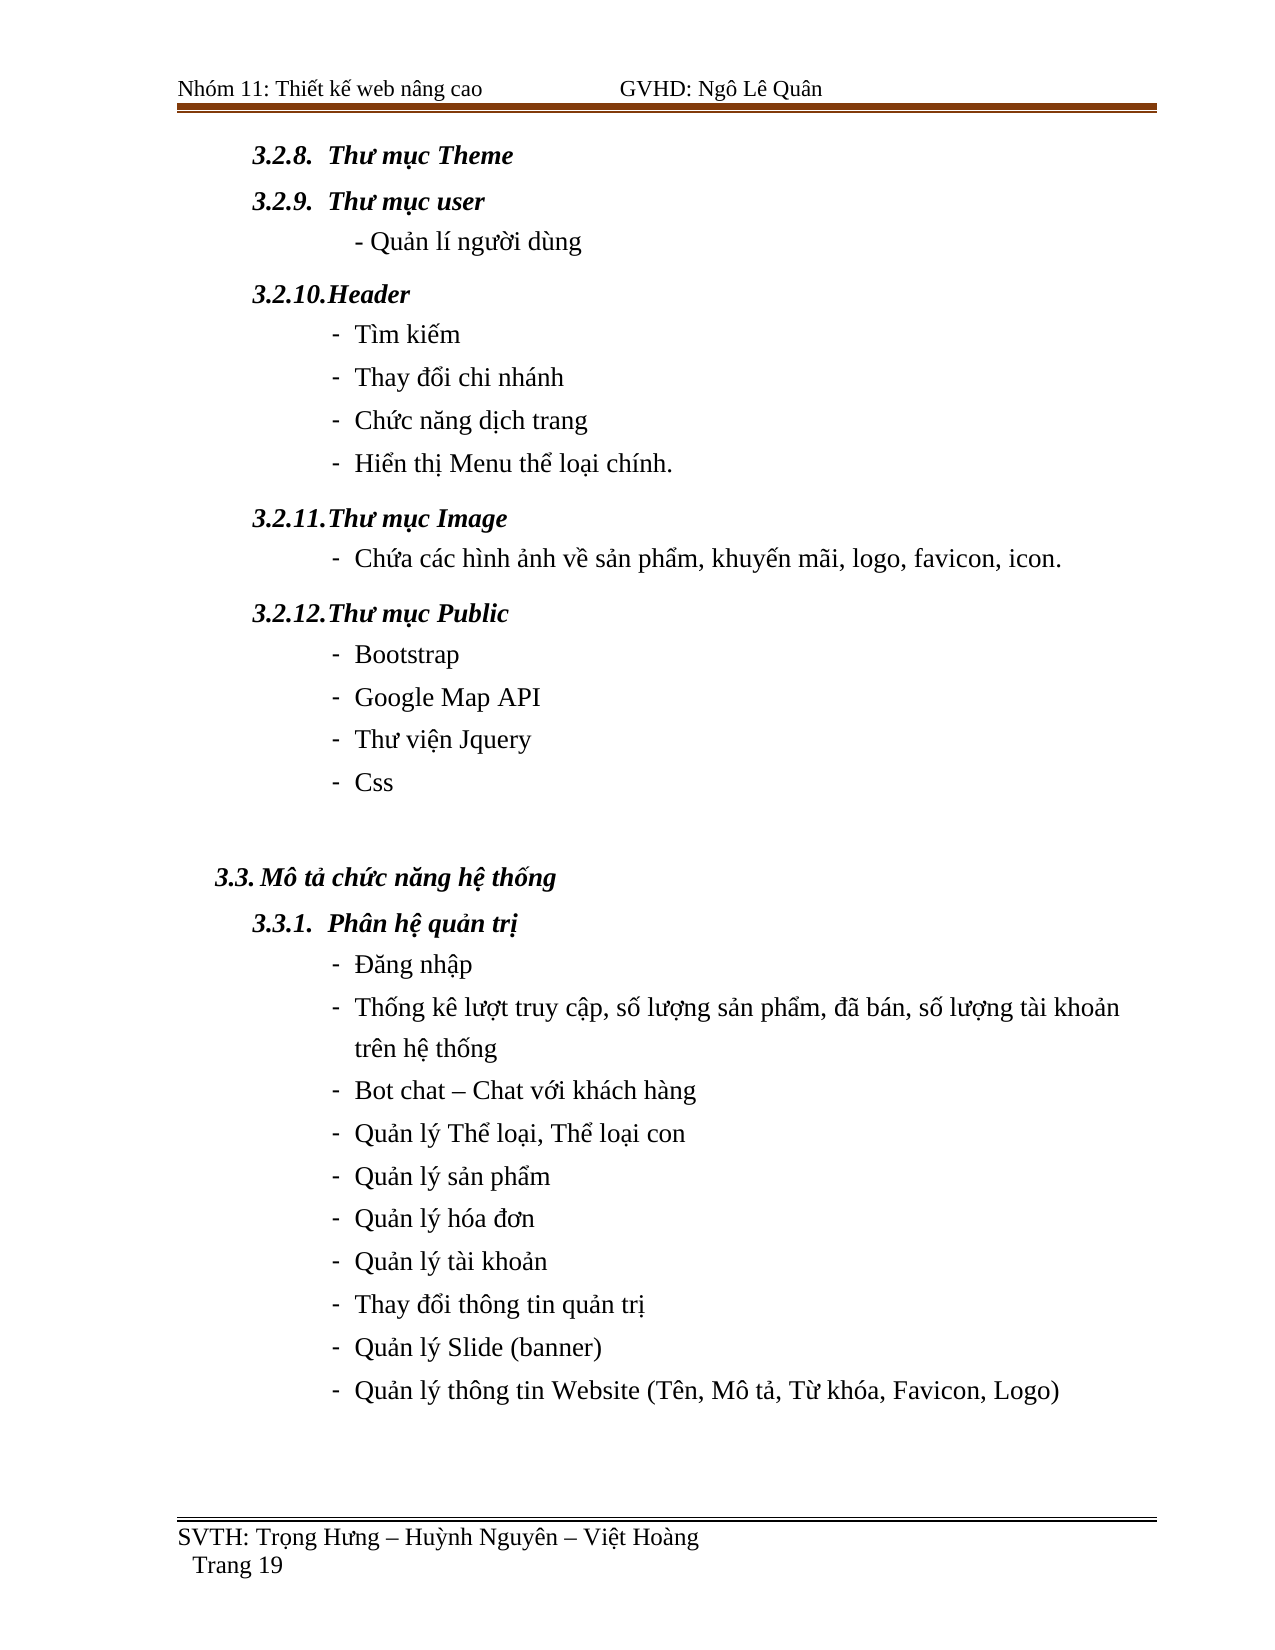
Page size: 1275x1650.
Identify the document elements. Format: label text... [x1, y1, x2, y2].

list Chức năng dịch trang [332, 403, 1157, 437]
list Quản lý Thể loại, Thể loại con [332, 1116, 1157, 1149]
list Bot chat – Chat với khách hàng [332, 1073, 1157, 1106]
list Bootstrap [332, 637, 1157, 670]
list Google Map API [332, 680, 1157, 713]
list Thống kê lượt truy cập, số lượng sản phẩm, đã bán, số lượng tài khoản trên hệ thống [332, 990, 1157, 1064]
list Quản lý sản phẩm [332, 1159, 1157, 1192]
text Thư mục user [252, 185, 1157, 216]
text Header [252, 278, 1157, 309]
text Thư mục Theme [252, 139, 1157, 170]
list Hiển thị Menu thể loại chính. [332, 446, 1157, 479]
list Thư viện Jquery [332, 723, 1157, 756]
list Thay đổi chi nhánh [332, 361, 1157, 394]
list Quản lý tài khoản [332, 1244, 1157, 1278]
list Quản lý thông tin Website (Tên, Mô tả, Từ khóa, Favicon, Logo) [332, 1373, 1157, 1406]
list Quản lý hóa đơn [332, 1202, 1157, 1235]
list Tìm kiếm [332, 318, 1157, 351]
list Css [332, 766, 1157, 799]
list Thay đổi thông tin quản trị [332, 1287, 1157, 1321]
text Mô tả chức năng hệ thống [215, 861, 1157, 893]
text Thư mục Public [252, 597, 1157, 628]
list Chứa các hình ảnh về sản phẩm, khuyến mãi, logo, favicon, icon. [332, 542, 1157, 575]
text Thư mục Image [252, 502, 1157, 533]
list Đăng nhập [332, 947, 1157, 980]
list Quản lý Slide (banner) [332, 1330, 1157, 1363]
list - Quản lí người dùng [354, 225, 1157, 256]
text Phân hệ quản trị [252, 907, 1157, 939]
